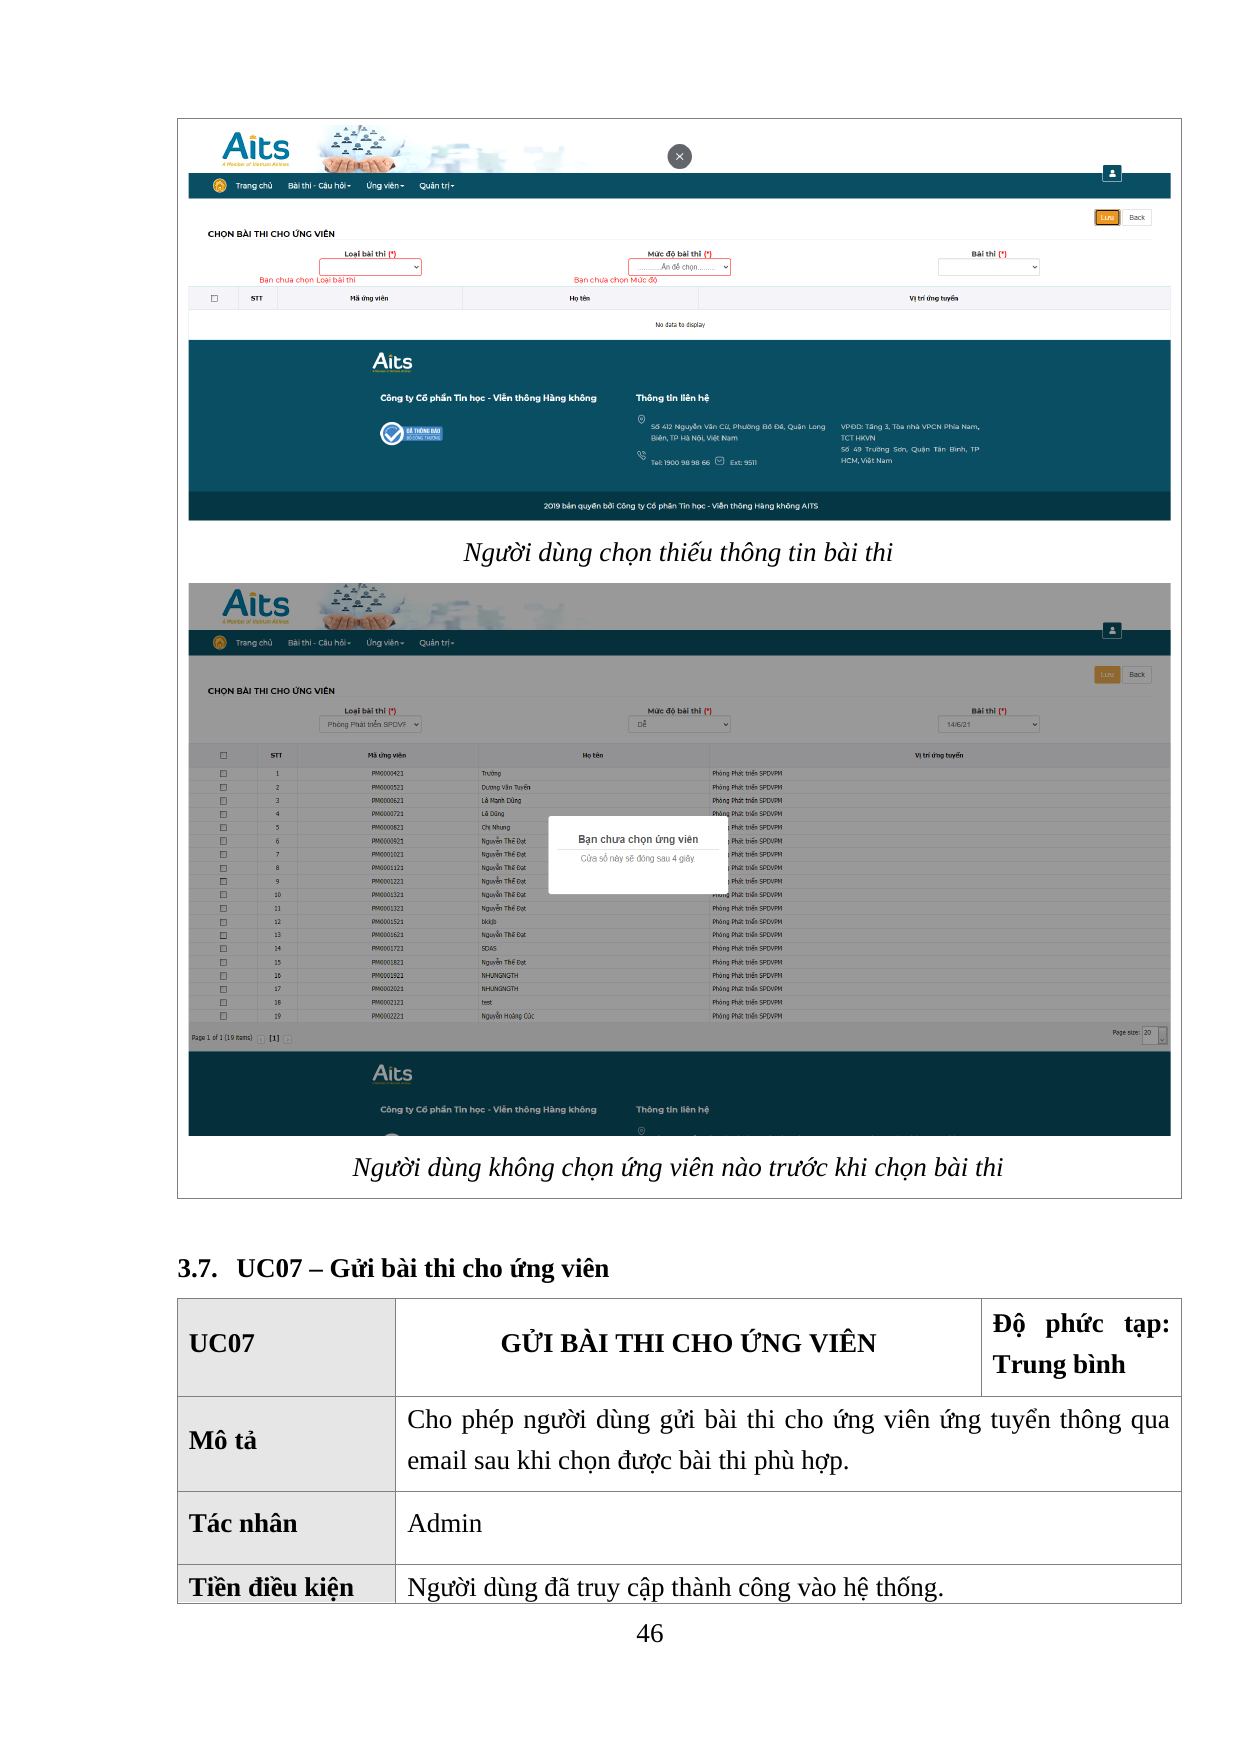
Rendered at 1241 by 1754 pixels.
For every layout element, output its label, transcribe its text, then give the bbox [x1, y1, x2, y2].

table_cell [396, 1565, 1181, 1602]
table_cell Tiền điều kiện [178, 1565, 395, 1602]
table_cell Tác nhân [178, 1492, 395, 1564]
table_cell Admin [396, 1492, 1181, 1564]
table_header GỬI BÀI THI CHO ỨNG VIÊN [396, 1299, 981, 1396]
table_cell Cho phép người dùng gửi bài thi cho ứng viên ứng tuyển thông qua email sau khi chọn được bài thi phù hợp. [396, 1397, 1181, 1491]
picture [716, 503, 725, 508]
table_header UC07 [178, 1299, 395, 1396]
table_cell Mô tả [178, 1397, 395, 1491]
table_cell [178, 119, 1181, 1198]
picture [188, 583, 1171, 1136]
subtitle UC07 – Gửi bài thi cho ứng viên [177, 1252, 1122, 1283]
table_header Độ phức tạp: Trung bình [982, 1299, 1181, 1396]
picture [188, 125, 1171, 490]
